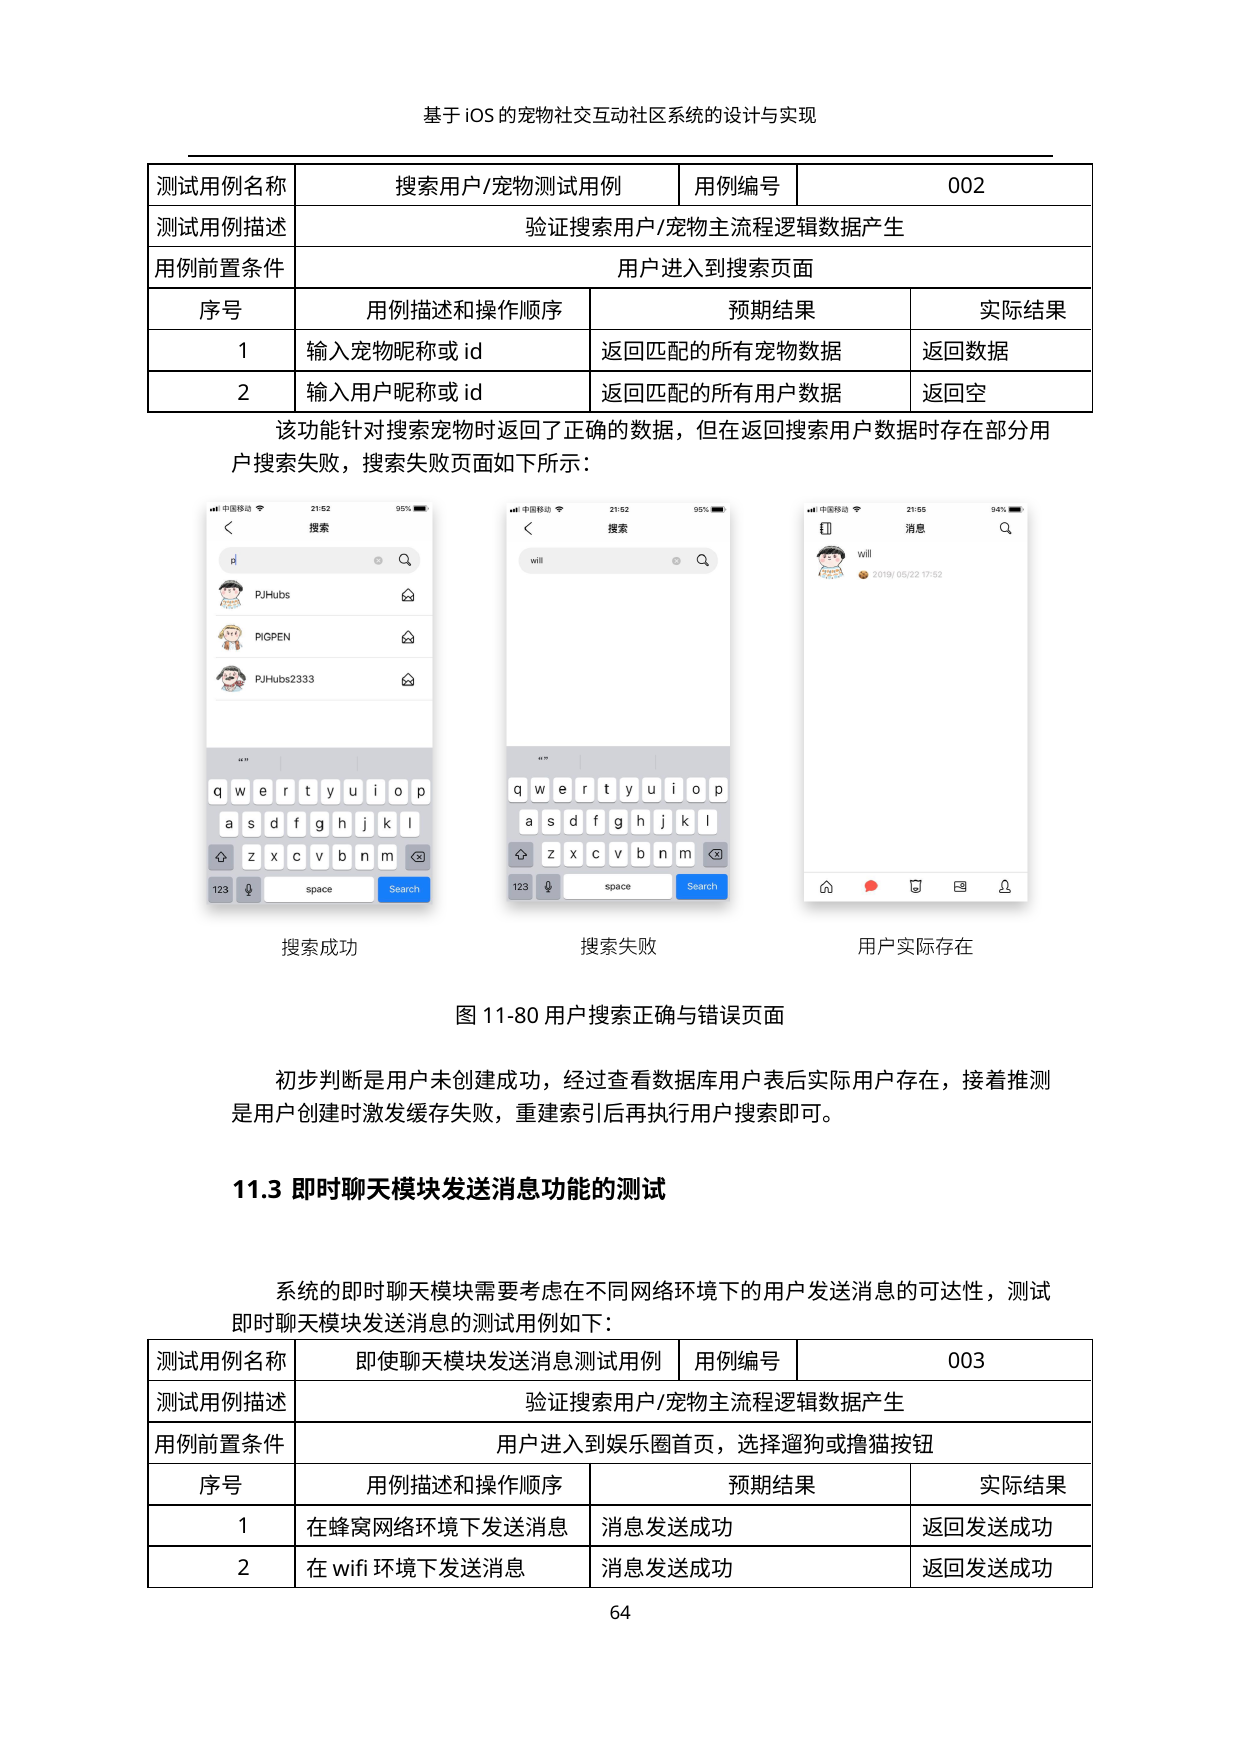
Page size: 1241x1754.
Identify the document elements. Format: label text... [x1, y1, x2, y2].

text 系统的即时聊天模块需要考虑在不同网络环境下的用户发送消息的可达性，测试即时聊天模块发送消息的测试用例如下： [231, 1273, 1053, 1338]
table_cell 返回匹配的所有宠物数据 [591, 330, 910, 370]
text 该功能针对搜索宠物时返回了正确的数据，但在返回搜索用户数据时存在部分用户搜索失败，搜索失败页面如下所示： [231, 413, 1053, 477]
table_cell 返回匹配的所有用户数据 [591, 372, 910, 411]
table_header 测试用例名称 [149, 1340, 294, 1380]
table_header 003 [798, 1340, 1092, 1380]
table_cell 输入用户昵称或id [296, 372, 589, 411]
table_cell 序号 [149, 1464, 294, 1504]
table_cell 返回发送成功 [911, 1504, 1092, 1545]
table_cell 预期结果 [591, 1464, 910, 1504]
subtitle 即时聊天模块发送消息功能的测试 [232, 1155, 1053, 1220]
table_cell 用例前置条件 [149, 1423, 294, 1462]
table_cell 序号 [149, 289, 294, 328]
table_cell 预期结果 [591, 289, 910, 328]
table_header 测试用例名称 [149, 165, 294, 204]
table_cell 返回数据 [911, 329, 1092, 370]
table_cell 测试用例描述 [149, 1381, 294, 1421]
table_cell 验证搜索用户/宠物主流程逻辑数据产生 [296, 205, 1092, 246]
table_cell 测试用例描述 [149, 206, 294, 246]
table_cell 2 [149, 372, 294, 411]
table_cell 消息发送成功 [591, 1506, 910, 1545]
table_cell 在wifi环境下发送消息 [296, 1547, 589, 1587]
table_cell 消息发送成功 [591, 1547, 910, 1587]
table_cell 返回空 [911, 370, 1092, 411]
table_cell 用例前置条件 [149, 247, 294, 287]
table_cell 1 [149, 1506, 294, 1545]
text 初步判断是用户未创建成功，经过查看数据库用户表后实际用户存在，接着推测是用户创建时激发缓存失败，重建索引后再执行用户搜索即可。 [231, 1063, 1053, 1128]
table_cell 1 [149, 330, 294, 370]
table_header 用例编号 [680, 165, 796, 204]
table_header 即使聊天模块发送消息测试用例 [296, 1340, 678, 1380]
table_cell 验证搜索用户/宠物主流程逻辑数据产生 [296, 1380, 1092, 1421]
table_cell 用户进入到搜索页面 [296, 246, 1092, 287]
table_cell 返回发送成功 [911, 1545, 1092, 1587]
picture [187, 477, 1053, 972]
table_cell 输入宠物昵称或id [296, 330, 589, 370]
table_cell 在蜂窝网络环境下发送消息 [296, 1506, 589, 1545]
table_cell 2 [149, 1547, 294, 1587]
table_cell 用例描述和操作顺序 [296, 289, 589, 328]
table_header 用例编号 [680, 1340, 796, 1380]
table_header 002 [798, 165, 1092, 204]
table_header 搜索用户/宠物测试用例 [296, 165, 678, 204]
table_cell 实际结果 [911, 287, 1092, 328]
table_cell 用例描述和操作顺序 [296, 1464, 589, 1504]
table_cell 实际结果 [911, 1463, 1092, 1504]
table_cell 用户进入到娱乐圈首页，选择遛狗或撸猫按钮 [296, 1421, 1092, 1462]
